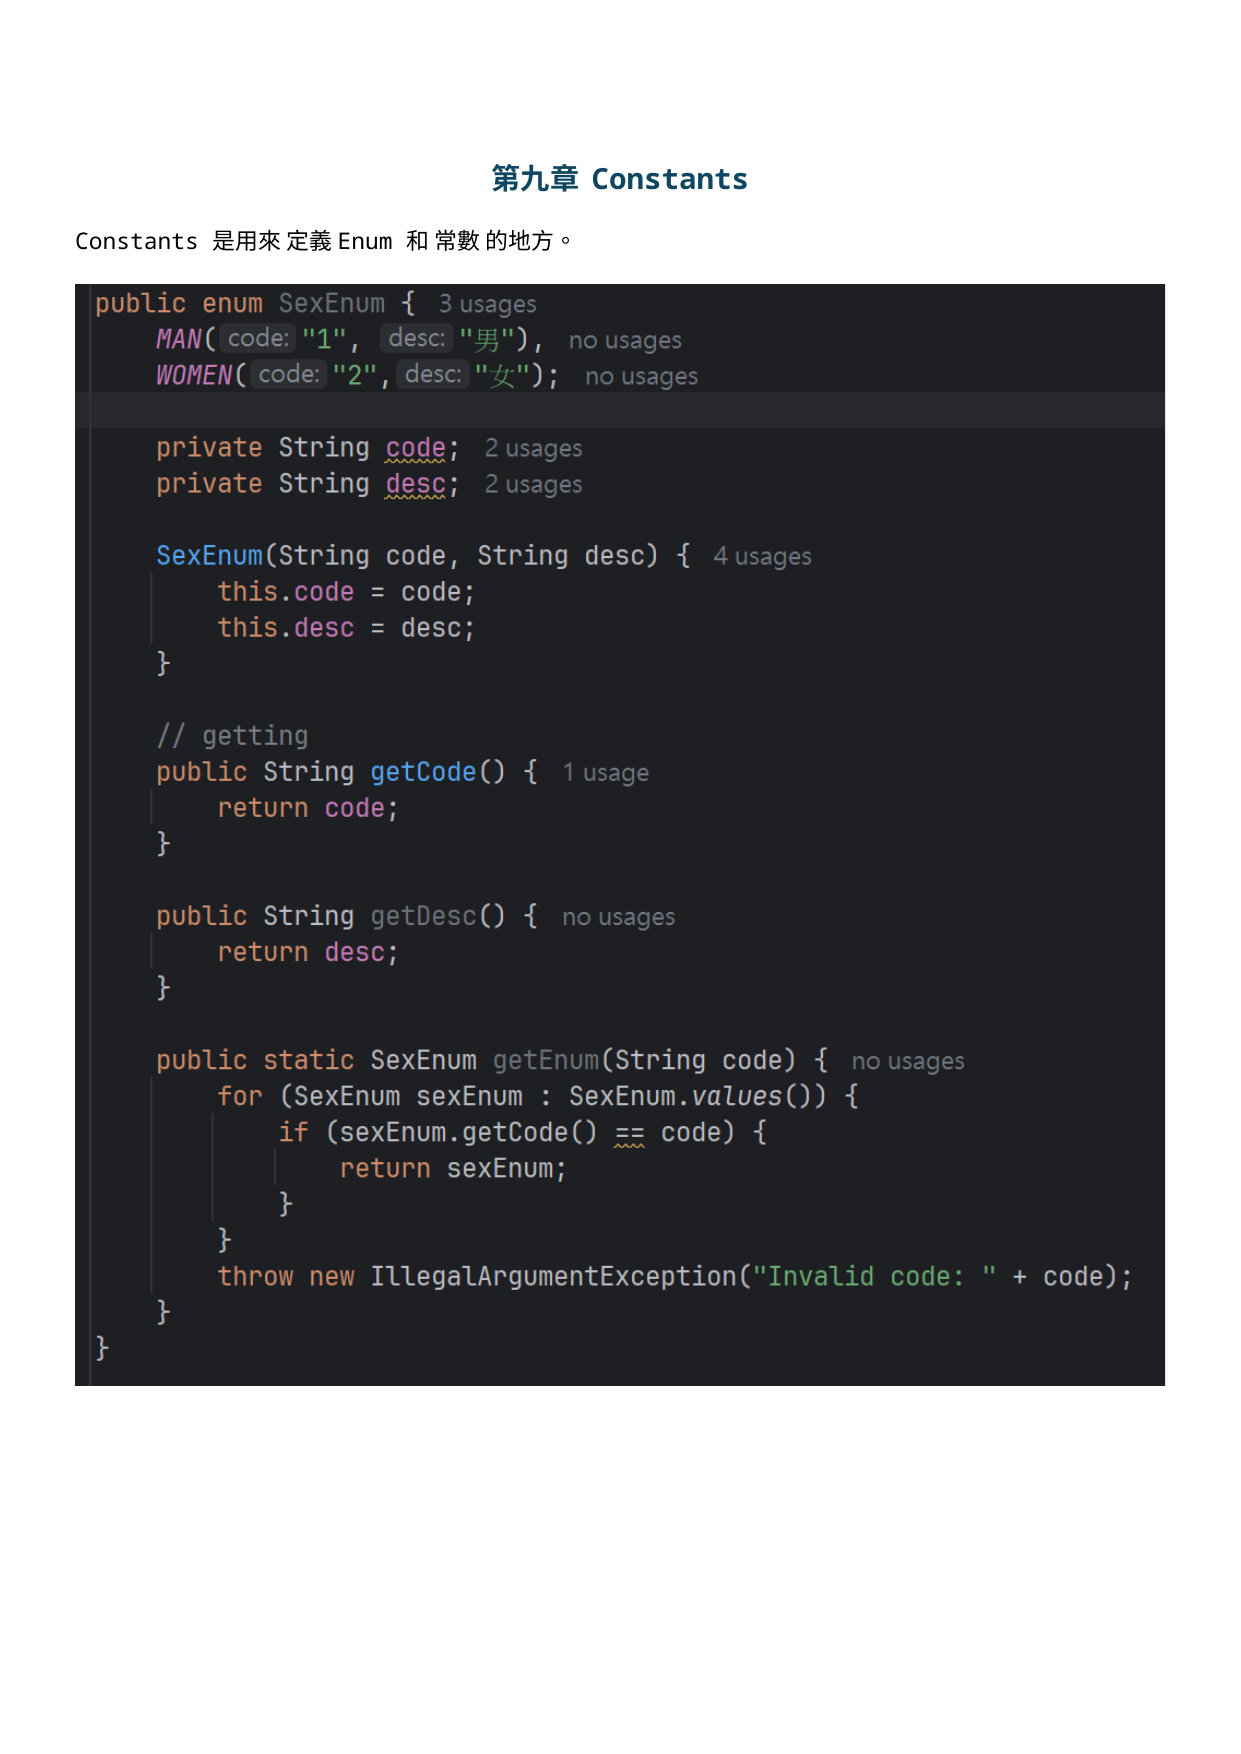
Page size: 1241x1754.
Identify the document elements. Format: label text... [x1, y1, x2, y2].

picture [75, 284, 1166, 1386]
subtitle Constants [75, 139, 1165, 214]
text Constants 是用來 定義 Enum 和 常數 的地方。 [75, 221, 1165, 258]
